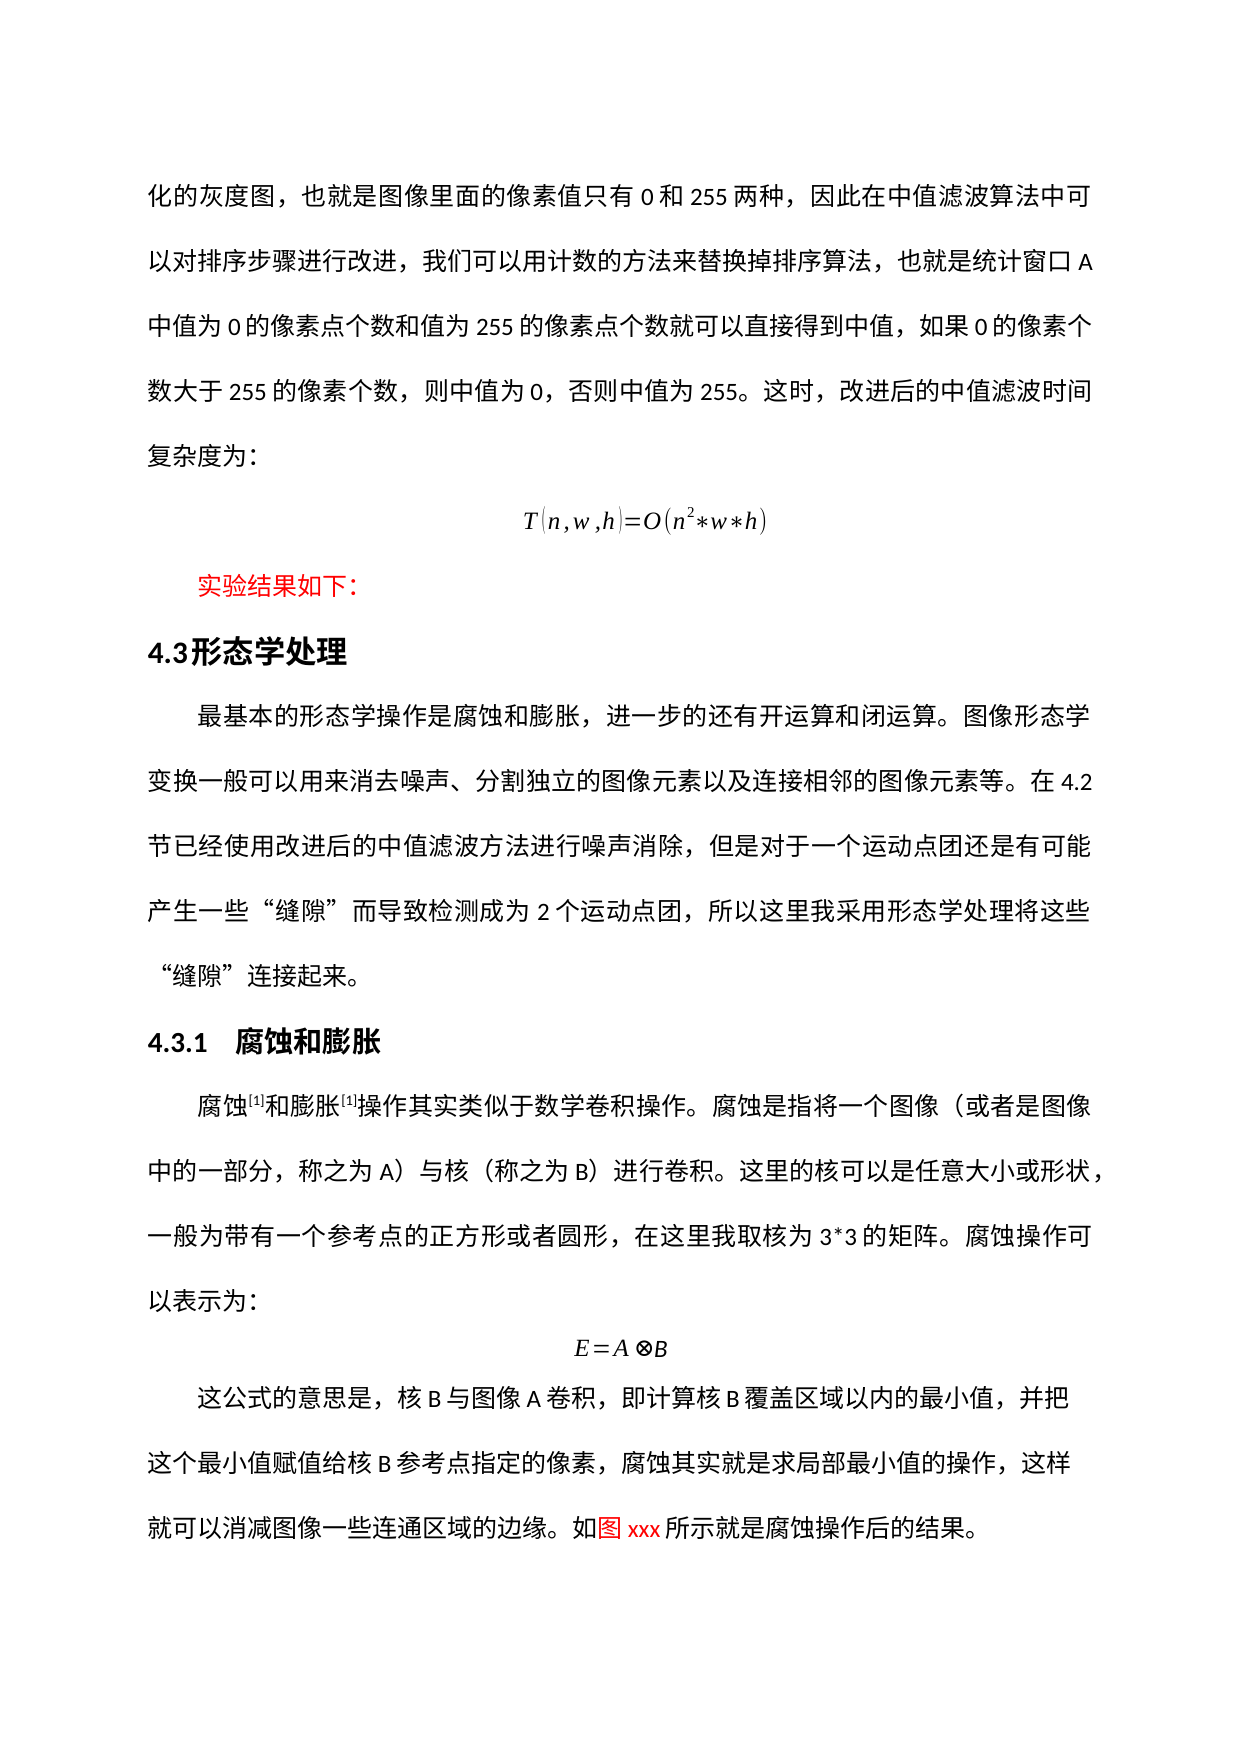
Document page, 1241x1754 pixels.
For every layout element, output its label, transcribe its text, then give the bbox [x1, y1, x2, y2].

text B [148, 1332, 1092, 1364]
text 实验结果如下： [148, 552, 1092, 617]
text 这公式的意思是，核B与图像A卷积，即计算核B覆盖区域以内的最小值，并把这个最小值赋值给核B参考点指定的像素，腐蚀其实就是求局部最小值的操作，这样就可以消减图像一些连通区域的边缘。如图xxx所示就是腐蚀操作后的结果。 [148, 1364, 1092, 1559]
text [148, 162, 1092, 487]
list 形态学处理 [148, 617, 1092, 682]
text 腐蚀[1]和膨胀[1]操作其实类似于数学卷积操作。腐蚀是指将一个图像（或者是图像中的一部分，称之为A）与核（称之为B）进行卷积。这里的核可以是任意大小或形状，一般为带有一个参考点的正方形或者圆形，在这里我取核为3*3的矩阵。腐蚀操作可以表示为： [148, 1072, 1092, 1332]
list 腐蚀和膨胀 [148, 1007, 1092, 1072]
text 最基本的形态学操作是腐蚀和膨胀，进一步的还有开运算和闭运算。图像形态学变换一般可以用来消去噪声、分割独立的图像元素以及连接相邻的图像元素等。在4.2节已经使用改进后的中值滤波方法进行噪声消除，但是对于一个运动点团还是有可能产生一些“缝隙”而导致检测成为2个运动点团，所以这里我采用形态学处理将这些“缝隙”连接起来。 [148, 682, 1092, 1007]
